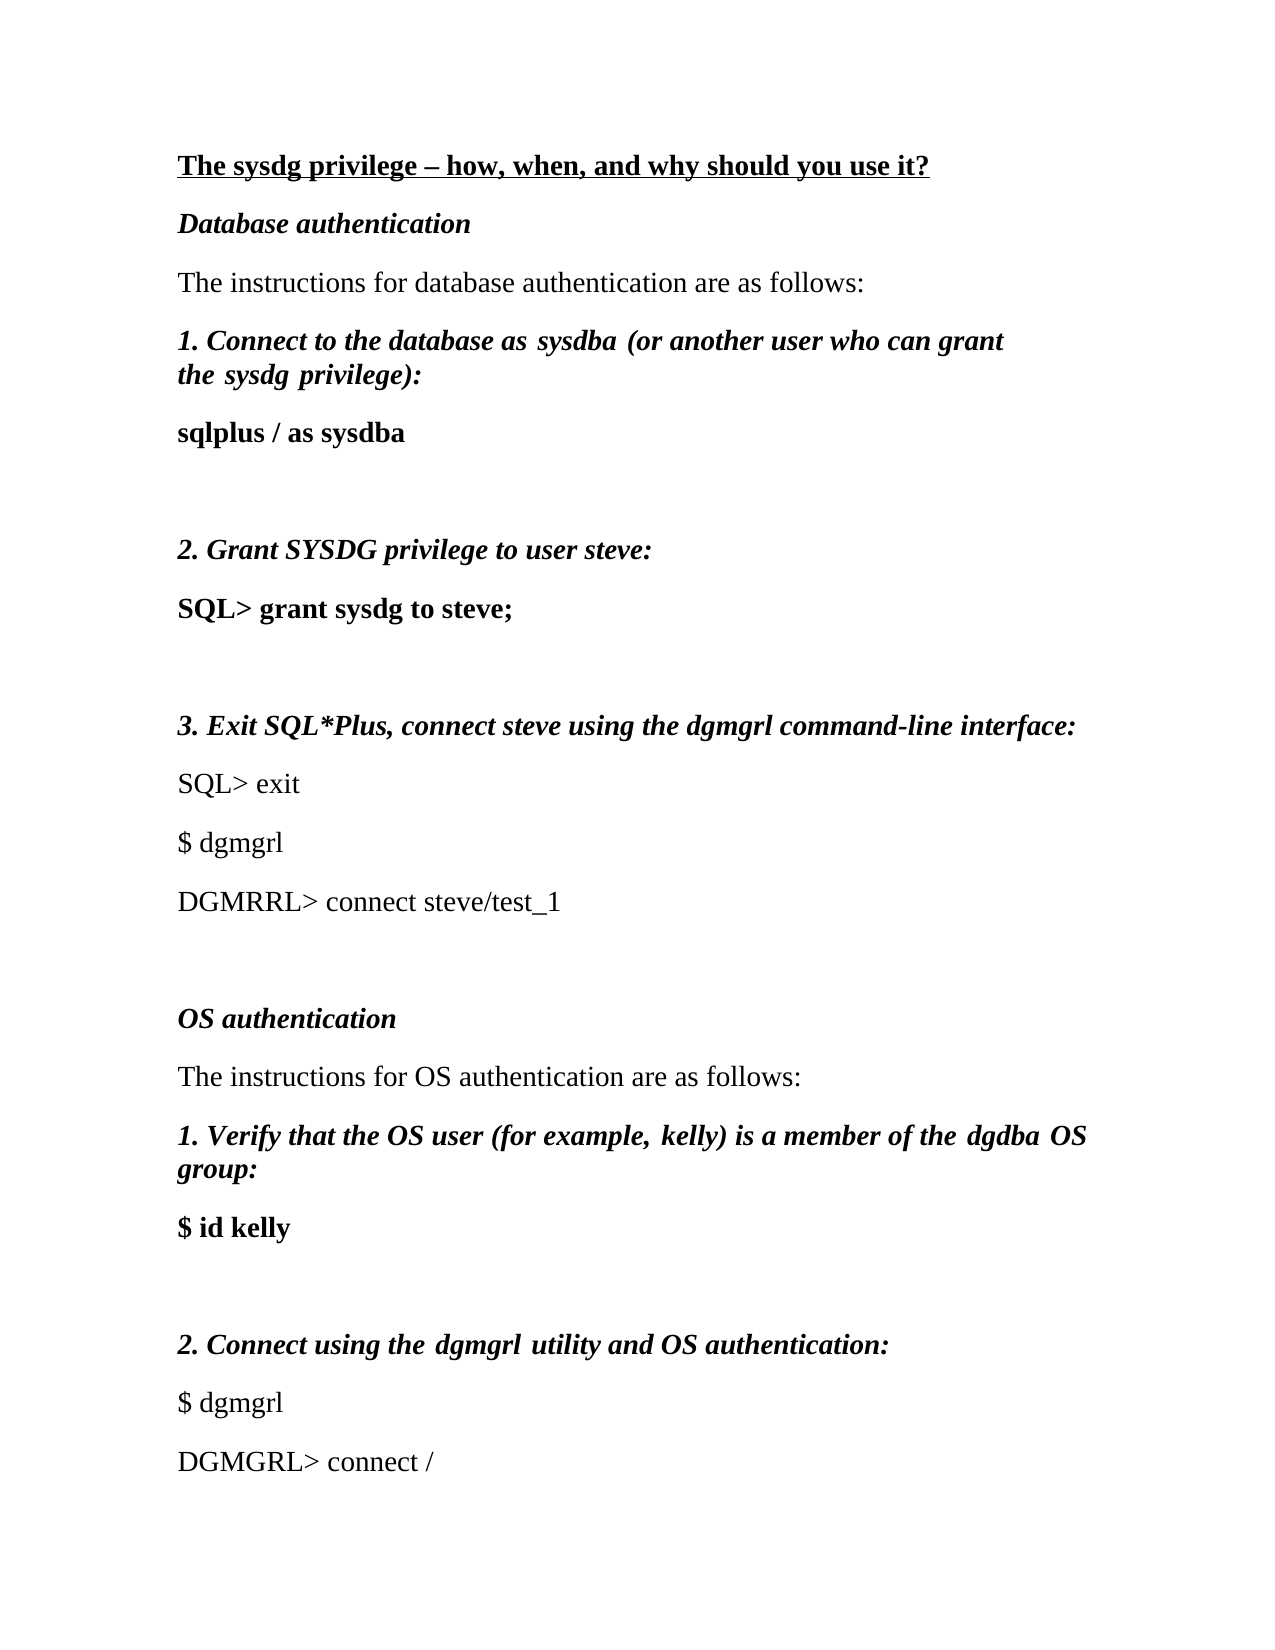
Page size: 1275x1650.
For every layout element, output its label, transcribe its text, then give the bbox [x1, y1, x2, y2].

text 1. Connect to the database as sysdba (or another user who can grant the sysdg privilege): [177, 323, 1098, 390]
text DGMGRL> connect / [177, 1444, 1098, 1478]
text SQL> exit [177, 767, 1098, 800]
text DGMRRL> connect steve/test_1 [177, 884, 1098, 917]
text 3. Exit SQL*Plus, connect steve using the dgmgrl command-line interface: [177, 708, 1098, 742]
text The instructions for database authentication are as follows: [177, 265, 1098, 298]
text 1. Verify that the OS user (for example, kelly) is a member of the dgdba OS group: [177, 1118, 1098, 1185]
text OS authentication [177, 1001, 1098, 1034]
text $ dgmgrl [177, 1386, 1098, 1419]
text $ id kelly [177, 1210, 1098, 1243]
text The sysdg privilege – how, when, and why should you use it? [177, 148, 1098, 181]
text 2. Connect using the dgmgrl utility and OS authentication: [177, 1327, 1098, 1361]
text $ dgmgrl [177, 825, 1098, 859]
text 2. Grant SYSDG privilege to user steve: [177, 532, 1098, 566]
text The instructions for OS authentication are as follows: [177, 1059, 1098, 1093]
text SQL> grant sysdg to steve; [177, 591, 1098, 624]
text Database authentication [177, 206, 1098, 240]
text sqlplus / as sysdba [177, 415, 1098, 449]
